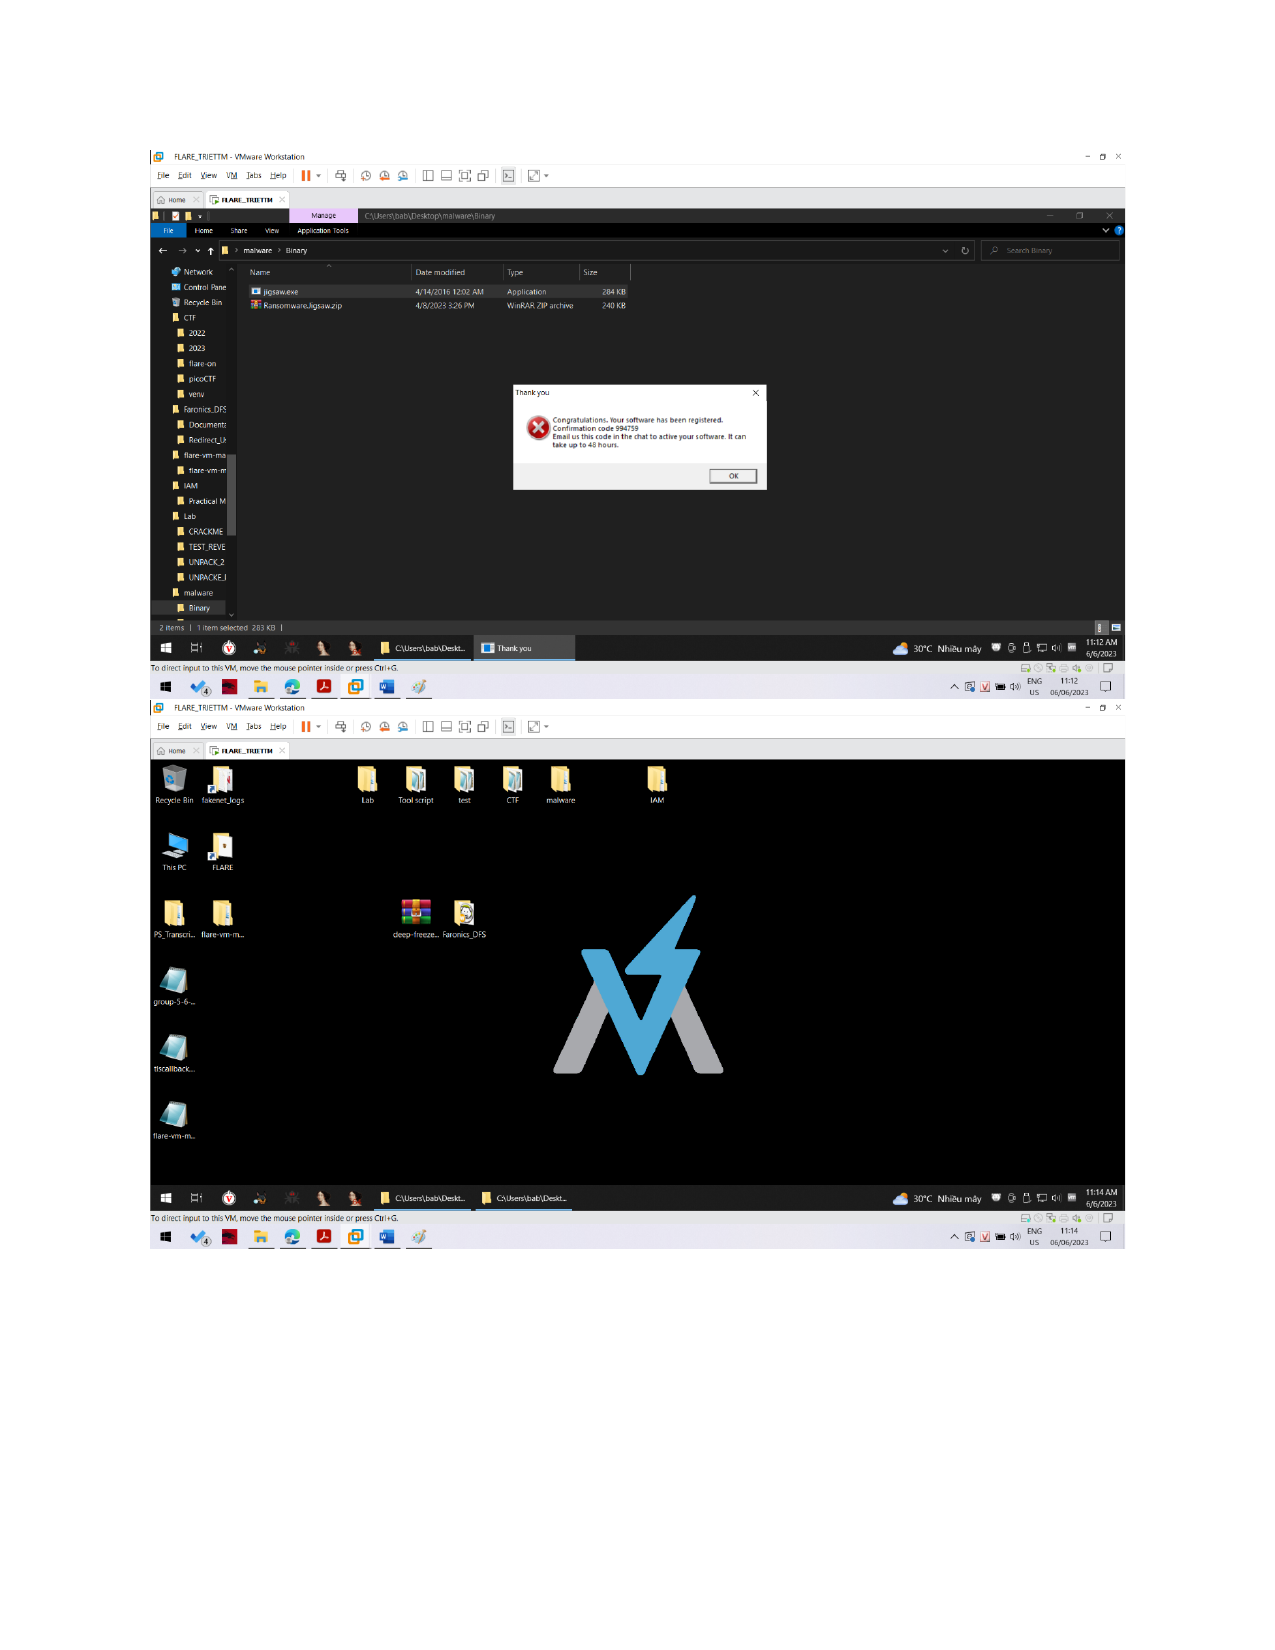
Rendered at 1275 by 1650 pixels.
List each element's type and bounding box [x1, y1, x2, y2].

picture [150, 700, 1125, 1249]
picture [150, 150, 1125, 699]
